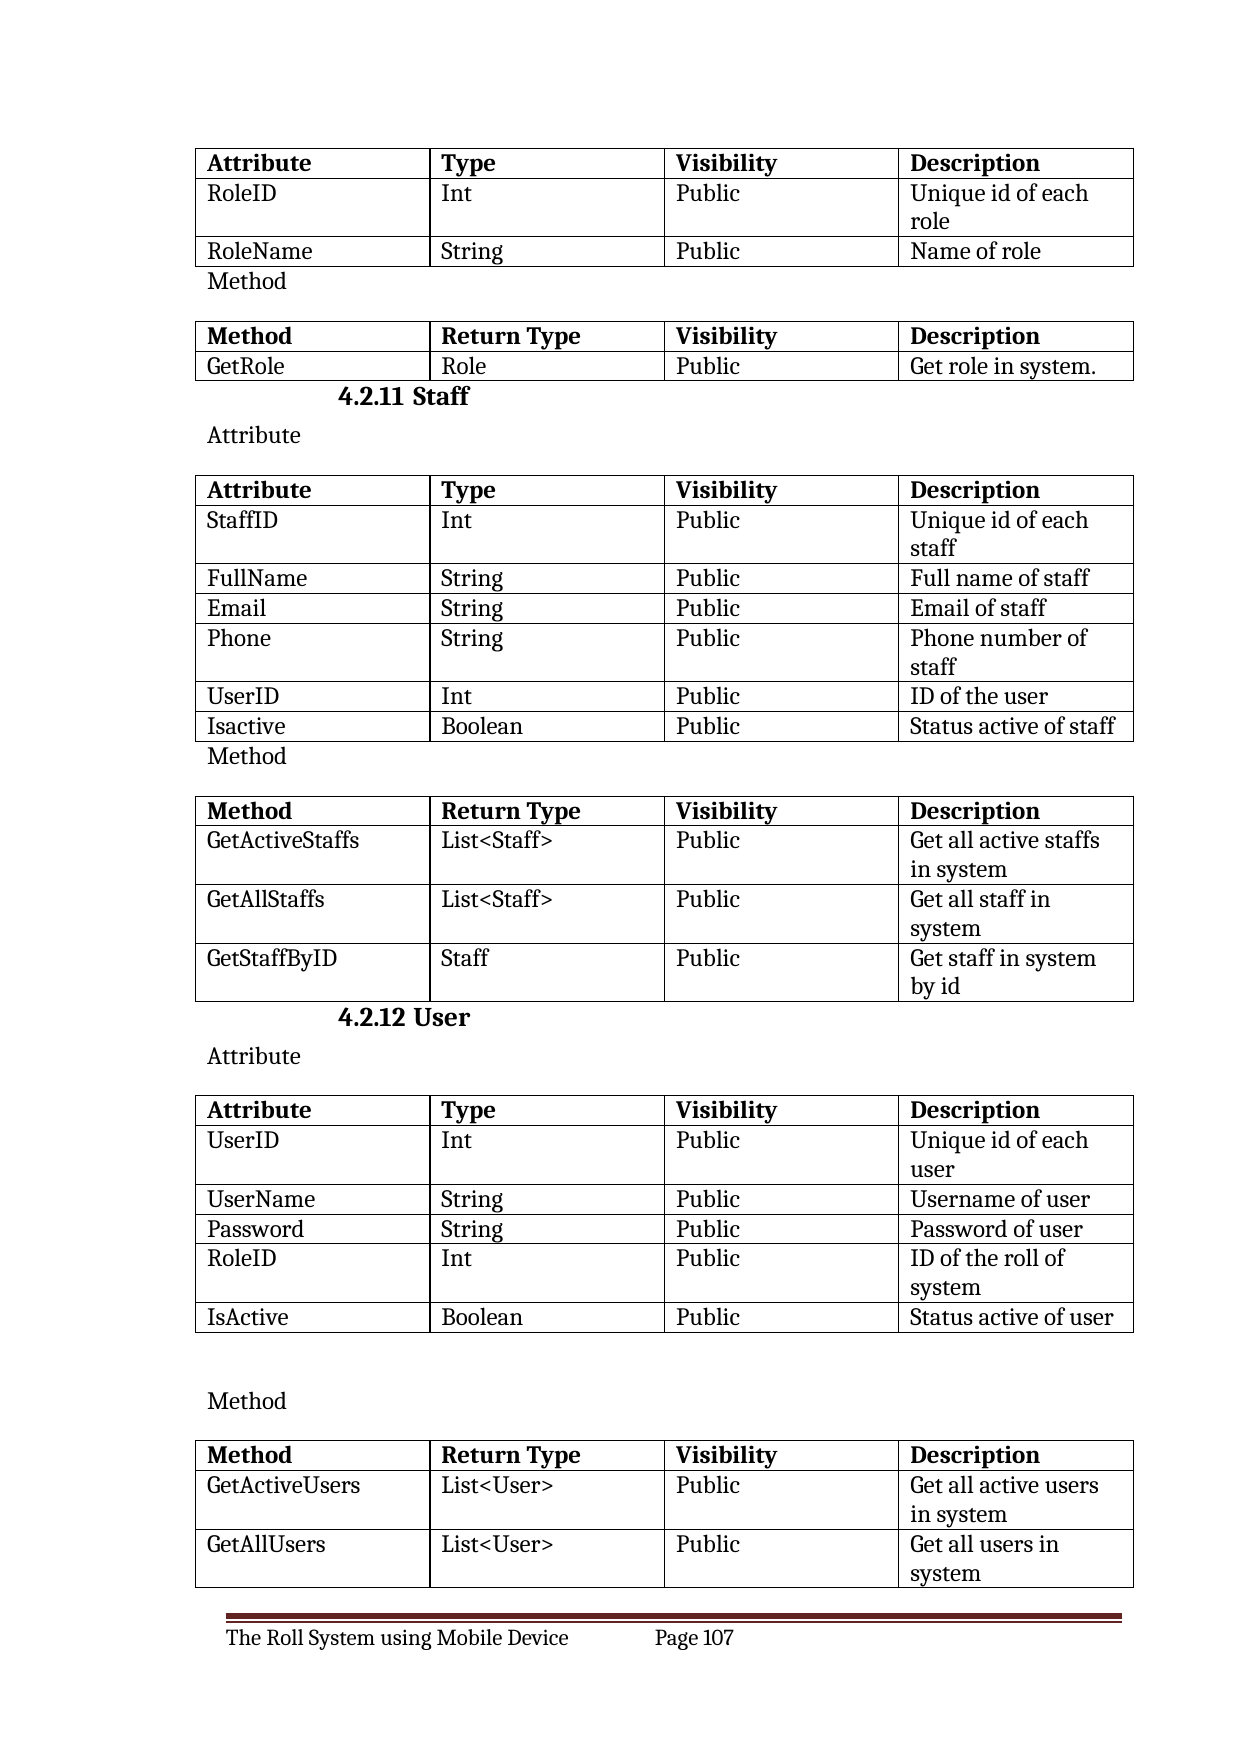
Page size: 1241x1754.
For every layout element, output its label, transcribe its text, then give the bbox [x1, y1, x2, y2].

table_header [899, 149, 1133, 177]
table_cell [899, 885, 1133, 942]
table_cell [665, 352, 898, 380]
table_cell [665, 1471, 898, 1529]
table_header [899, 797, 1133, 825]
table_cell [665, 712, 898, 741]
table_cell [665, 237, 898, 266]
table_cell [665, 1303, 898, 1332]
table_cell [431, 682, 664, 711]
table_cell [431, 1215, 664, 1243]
text Method [207, 267, 1122, 296]
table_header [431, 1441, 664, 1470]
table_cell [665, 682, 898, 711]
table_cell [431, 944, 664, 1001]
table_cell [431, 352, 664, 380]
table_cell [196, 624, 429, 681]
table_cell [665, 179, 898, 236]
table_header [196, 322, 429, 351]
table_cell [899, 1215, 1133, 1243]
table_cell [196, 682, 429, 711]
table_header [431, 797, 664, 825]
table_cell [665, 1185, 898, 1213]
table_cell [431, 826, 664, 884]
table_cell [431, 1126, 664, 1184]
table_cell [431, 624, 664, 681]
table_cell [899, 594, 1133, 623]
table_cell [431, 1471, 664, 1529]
subtitle Staff [338, 381, 1122, 412]
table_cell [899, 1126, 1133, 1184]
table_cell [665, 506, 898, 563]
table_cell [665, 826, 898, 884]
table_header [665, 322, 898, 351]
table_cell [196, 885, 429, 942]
text Attribute [207, 1042, 1122, 1070]
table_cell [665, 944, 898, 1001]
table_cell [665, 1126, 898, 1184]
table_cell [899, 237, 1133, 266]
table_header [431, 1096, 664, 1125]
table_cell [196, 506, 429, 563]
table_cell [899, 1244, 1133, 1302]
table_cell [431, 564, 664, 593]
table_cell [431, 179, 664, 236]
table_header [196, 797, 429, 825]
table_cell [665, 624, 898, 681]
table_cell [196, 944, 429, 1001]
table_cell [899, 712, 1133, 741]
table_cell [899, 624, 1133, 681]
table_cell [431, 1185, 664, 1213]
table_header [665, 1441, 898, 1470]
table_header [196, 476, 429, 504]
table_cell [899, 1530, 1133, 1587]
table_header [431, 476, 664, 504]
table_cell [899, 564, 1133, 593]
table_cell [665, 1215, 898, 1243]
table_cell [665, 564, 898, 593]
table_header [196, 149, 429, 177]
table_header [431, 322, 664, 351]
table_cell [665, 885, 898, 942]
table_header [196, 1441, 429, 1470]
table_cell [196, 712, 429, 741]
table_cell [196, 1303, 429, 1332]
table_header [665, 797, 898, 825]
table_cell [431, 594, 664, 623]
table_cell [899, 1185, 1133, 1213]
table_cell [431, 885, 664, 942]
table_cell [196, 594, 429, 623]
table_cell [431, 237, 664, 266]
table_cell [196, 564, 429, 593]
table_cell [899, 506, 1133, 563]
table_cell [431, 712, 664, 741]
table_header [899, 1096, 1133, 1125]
text Attribute [207, 421, 1122, 449]
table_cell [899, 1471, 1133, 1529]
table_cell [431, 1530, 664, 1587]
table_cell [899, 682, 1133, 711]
text Method [207, 742, 1122, 771]
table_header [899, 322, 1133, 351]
subtitle User [338, 1002, 1122, 1033]
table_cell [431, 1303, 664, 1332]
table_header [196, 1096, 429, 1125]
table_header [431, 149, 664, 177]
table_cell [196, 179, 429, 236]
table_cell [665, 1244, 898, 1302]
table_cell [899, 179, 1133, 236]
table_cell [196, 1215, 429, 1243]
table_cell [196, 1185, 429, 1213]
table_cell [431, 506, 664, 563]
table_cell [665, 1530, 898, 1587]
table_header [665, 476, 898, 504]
text Method [207, 1387, 1122, 1415]
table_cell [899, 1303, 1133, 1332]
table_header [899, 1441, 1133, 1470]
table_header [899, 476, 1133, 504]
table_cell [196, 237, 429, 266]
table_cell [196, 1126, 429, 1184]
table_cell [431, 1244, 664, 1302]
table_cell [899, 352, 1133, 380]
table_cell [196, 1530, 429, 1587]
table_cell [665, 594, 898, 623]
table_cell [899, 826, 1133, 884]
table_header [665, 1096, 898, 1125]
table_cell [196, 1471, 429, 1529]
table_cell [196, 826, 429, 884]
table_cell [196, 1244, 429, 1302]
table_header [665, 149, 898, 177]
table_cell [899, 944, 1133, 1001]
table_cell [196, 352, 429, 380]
